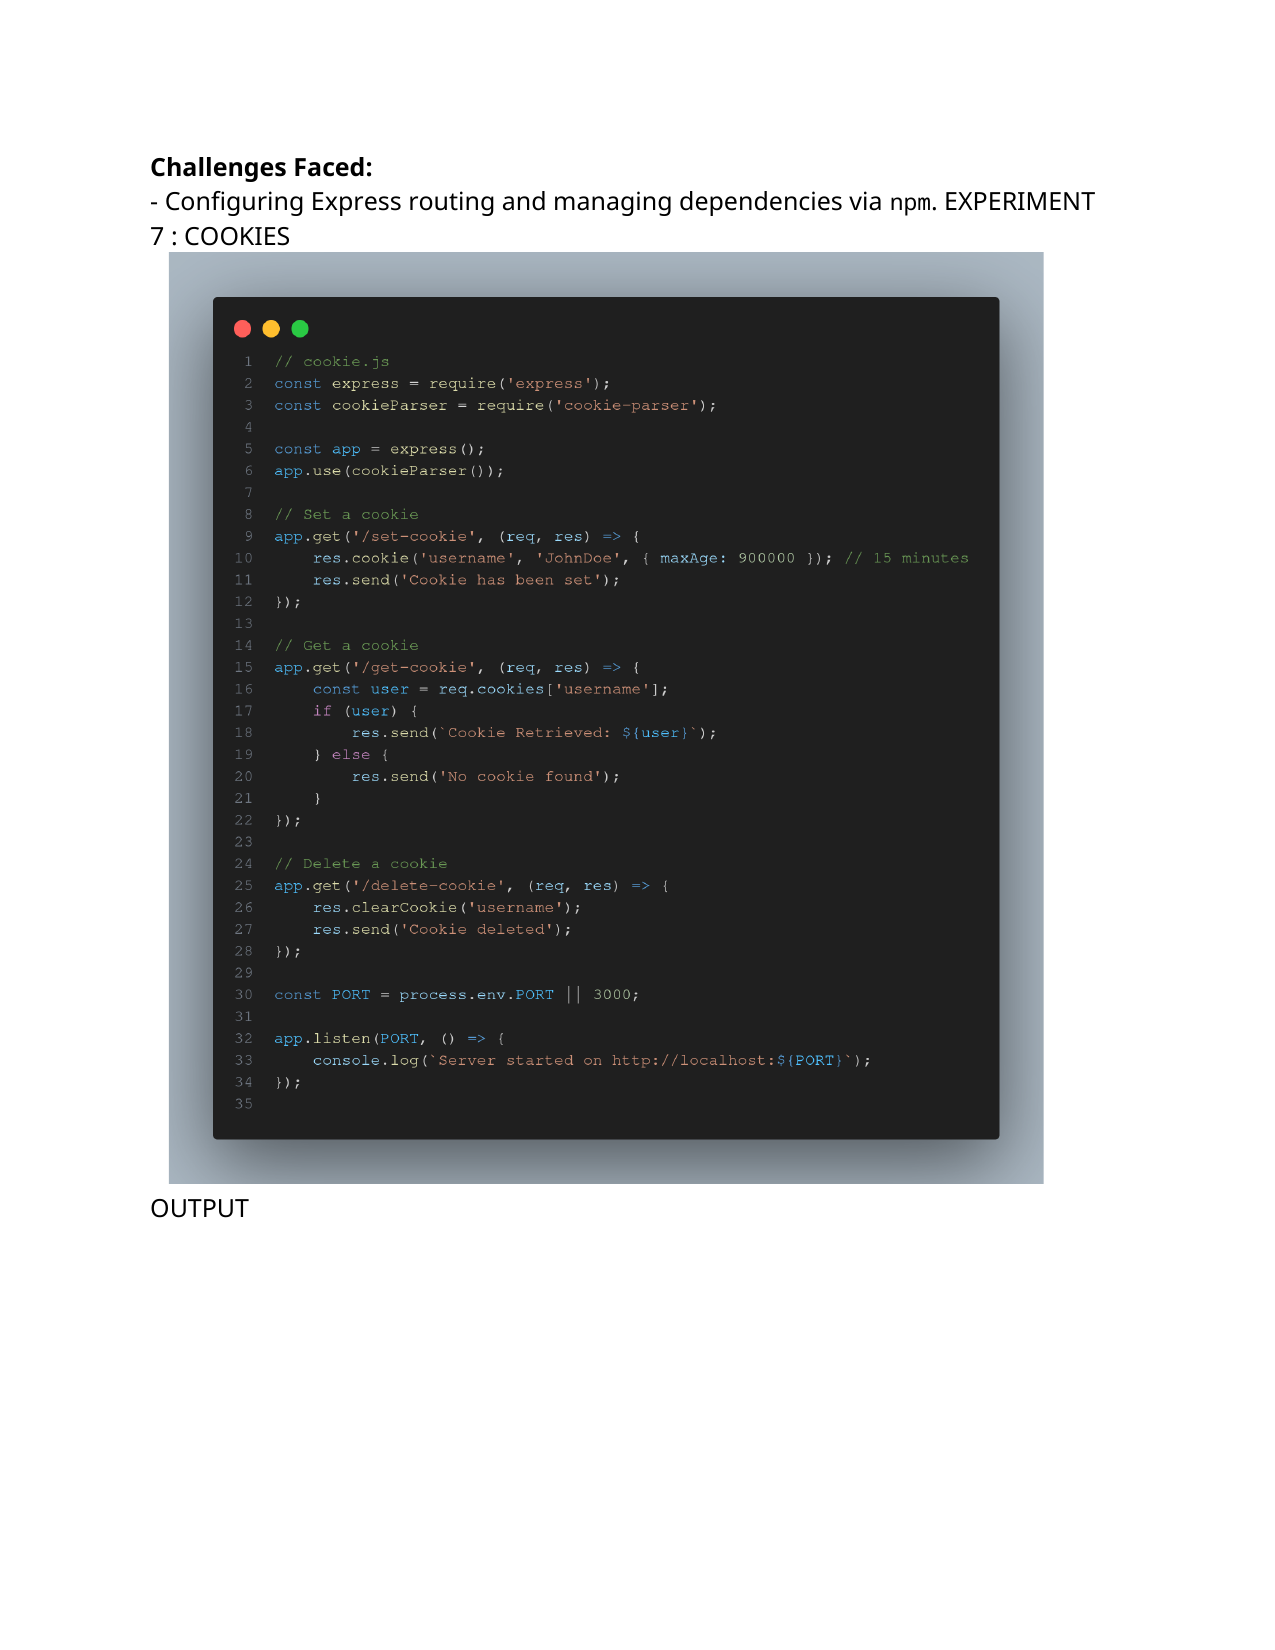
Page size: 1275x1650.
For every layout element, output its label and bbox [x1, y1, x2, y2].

picture [168, 252, 1044, 1184]
text [150, 150, 1125, 1225]
